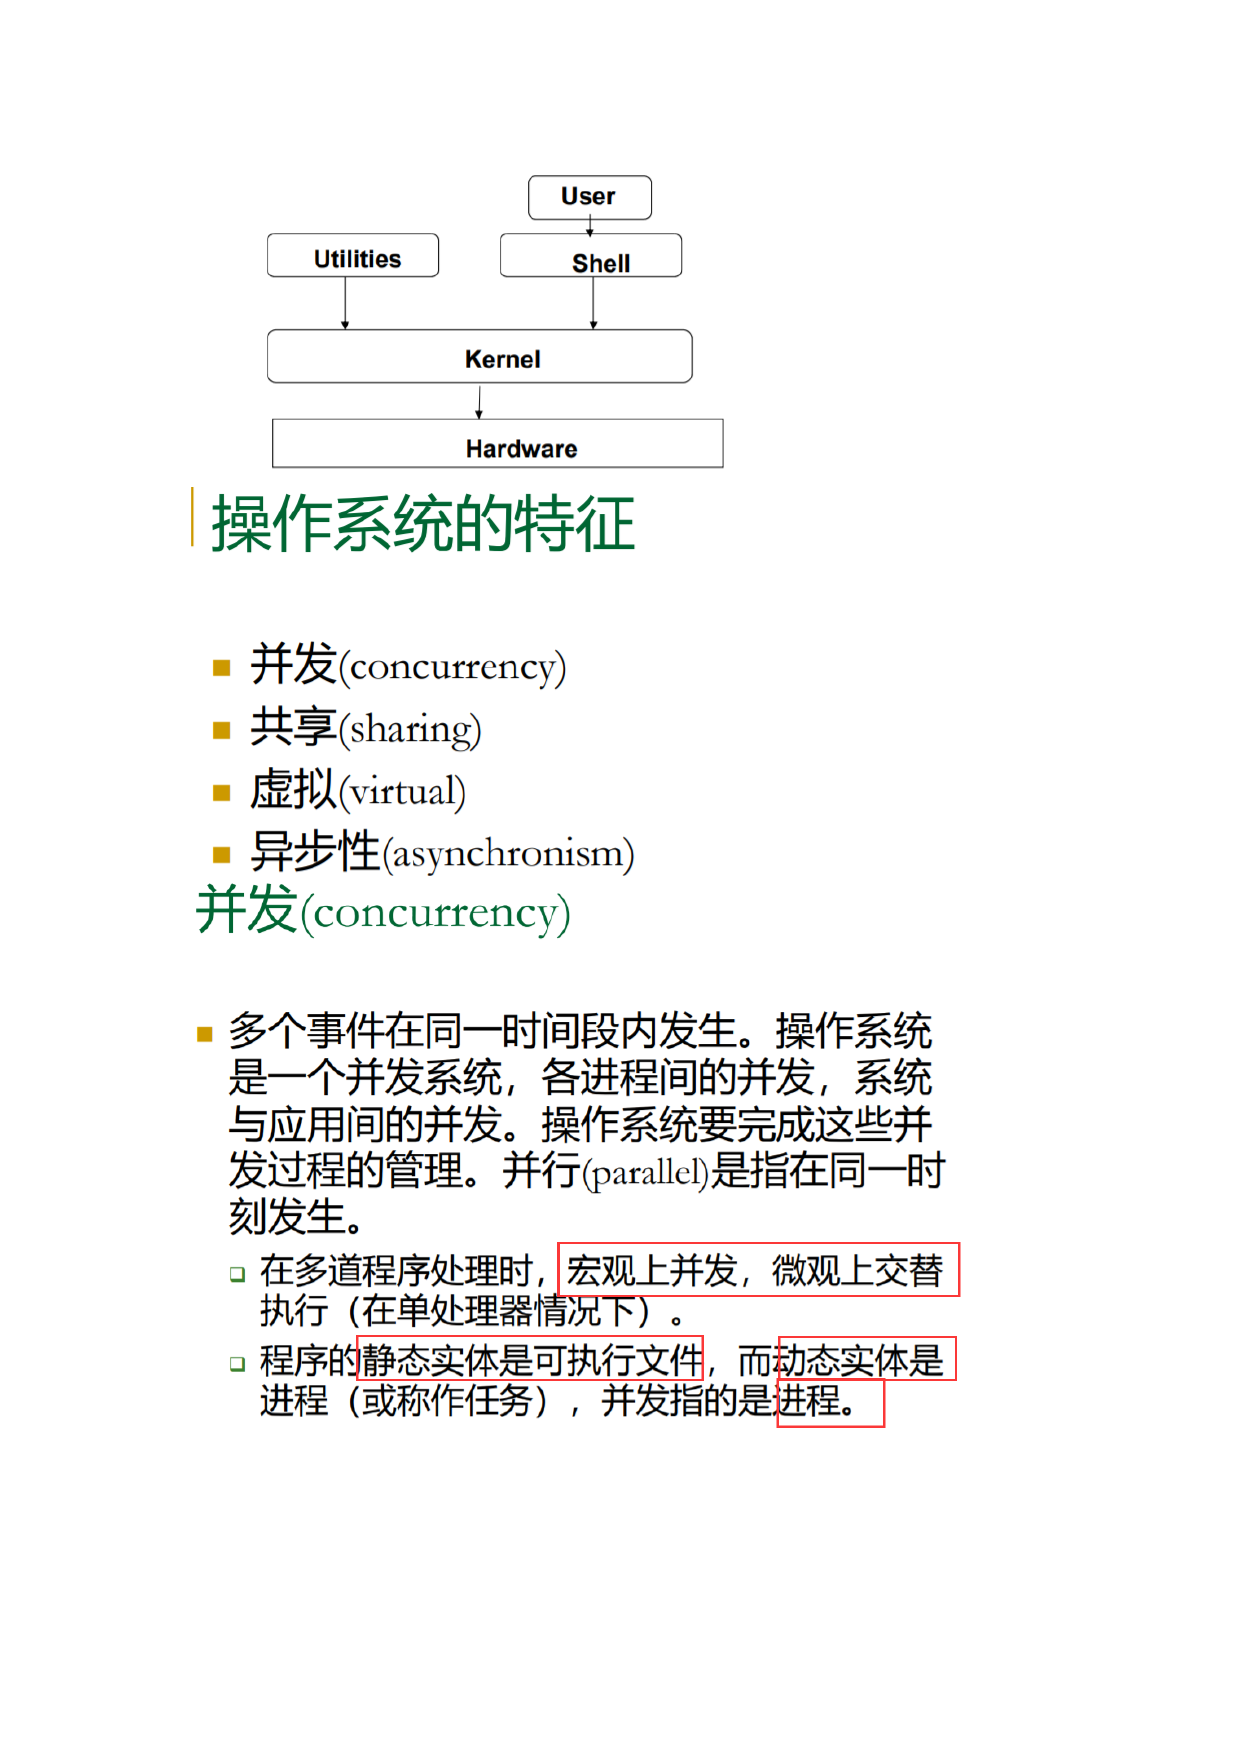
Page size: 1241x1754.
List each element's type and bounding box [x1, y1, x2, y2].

picture [187, 487, 767, 876]
picture [187, 877, 1053, 1434]
picture [187, 162, 855, 471]
